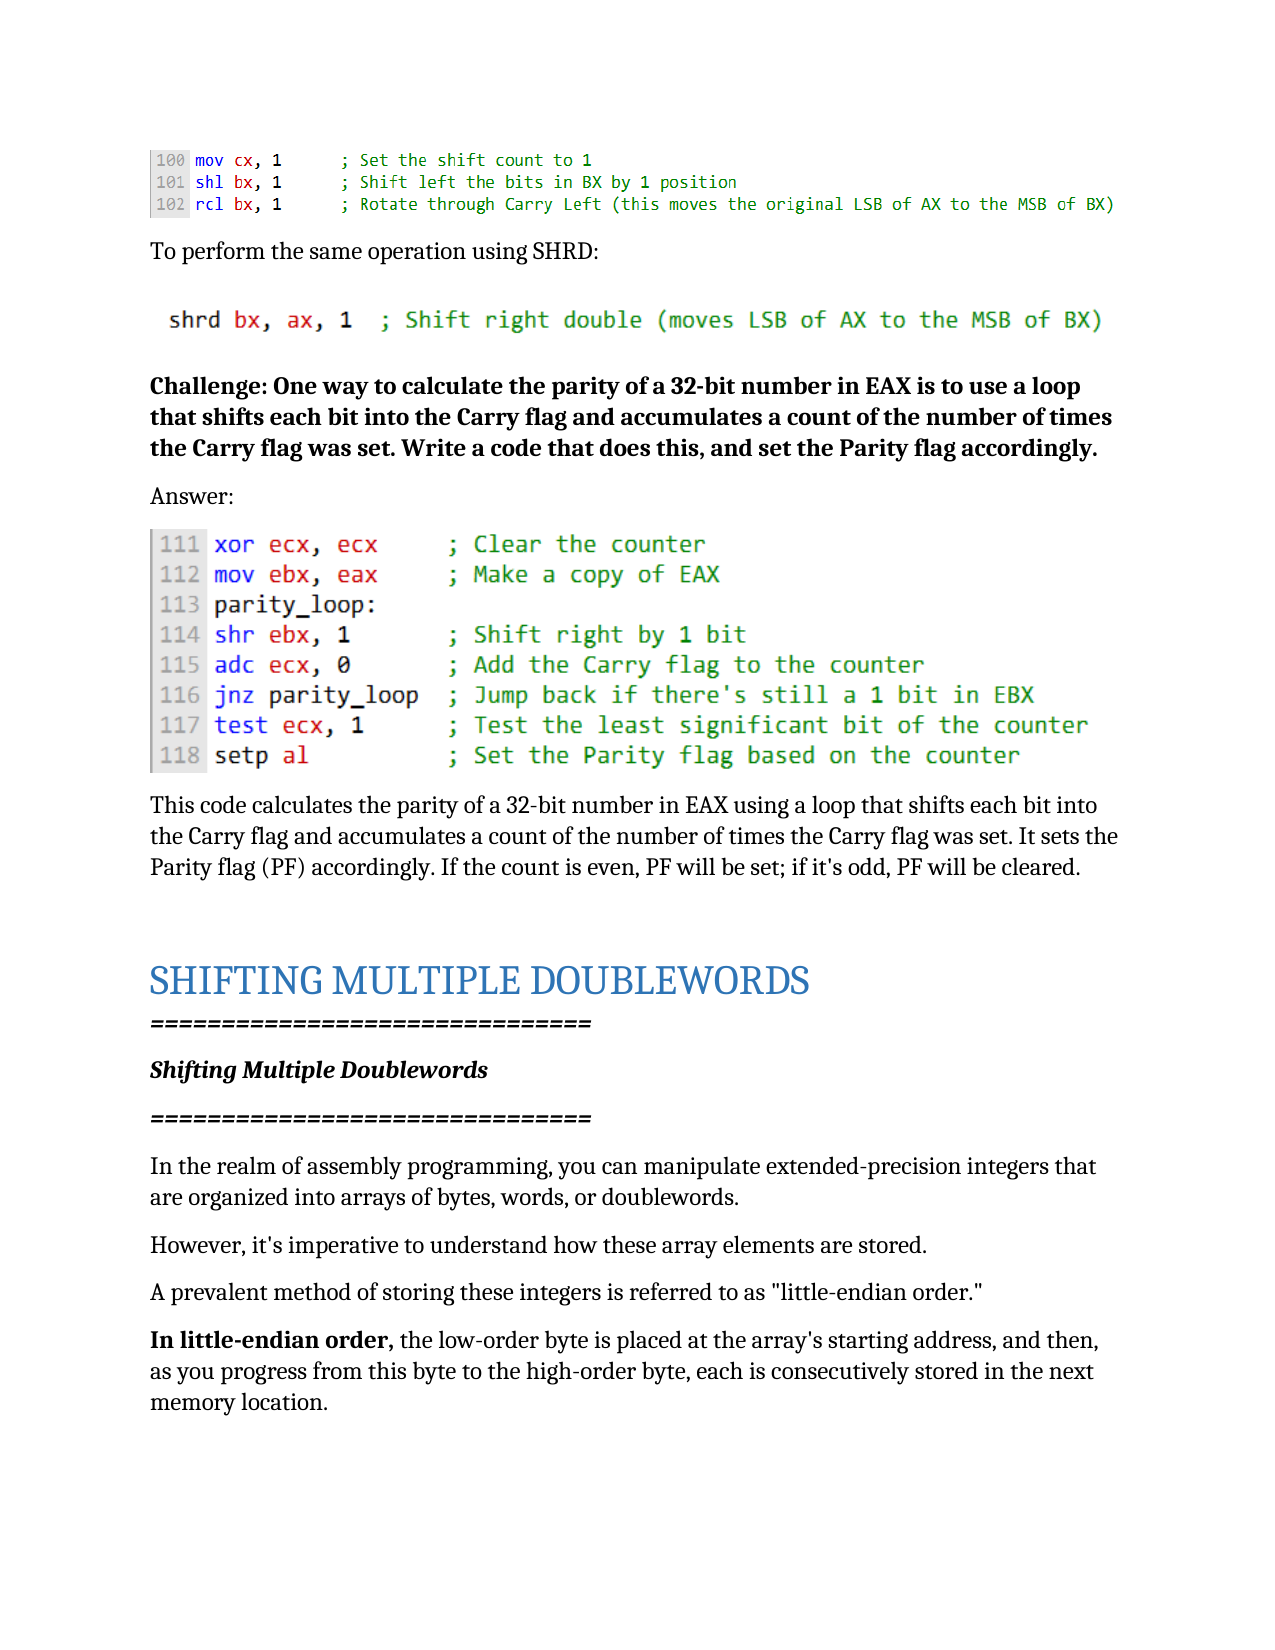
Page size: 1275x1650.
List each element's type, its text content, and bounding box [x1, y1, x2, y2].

text Challenge: One way to calculate the parity of a 32-bit number in EAX is to use a loop that shifts each bit into the Carry flag and accumulates a count of the number of times the Carry flag was set. Write a code that does this, and set the Parity flag accordingly. [150, 372, 1125, 463]
text =============================== [150, 1104, 1125, 1133]
picture [150, 529, 1125, 773]
text =============================== [150, 1009, 1125, 1037]
text SHIFTING MULTIPLE DOUBLEWORDS [150, 957, 1125, 1005]
text In the realm of assembly programming, you can manipulate extended-precision integers that are organized into arrays of bytes, words, or doublewords. [150, 1152, 1125, 1212]
text Answer: [150, 482, 1125, 510]
picture [150, 284, 1125, 353]
text This code calculates the parity of a 32-bit number in EAX using a loop that shifts each bit into the Carry flag and accumulates a count of the number of times the Carry flag was set. It sets the Parity flag (PF) accordingly. If the count is even, PF will be set; if it's odd, PF will be cleared. [150, 791, 1125, 882]
text However, it's imperative to understand how these array elements are stored. [150, 1231, 1125, 1259]
text A prevalent method of storing these integers is referred to as "little-endian order." [150, 1278, 1125, 1307]
text Shifting Multiple Doublewords [150, 1056, 1125, 1085]
text To perform the same operation using SHRD: [150, 237, 1125, 265]
text In little-endian order, the low-order byte is placed at the array's starting address, and then, as you progress from this byte to the high-order byte, each is consecutively stored in the next memory location. [150, 1326, 1125, 1417]
picture [150, 150, 1125, 218]
